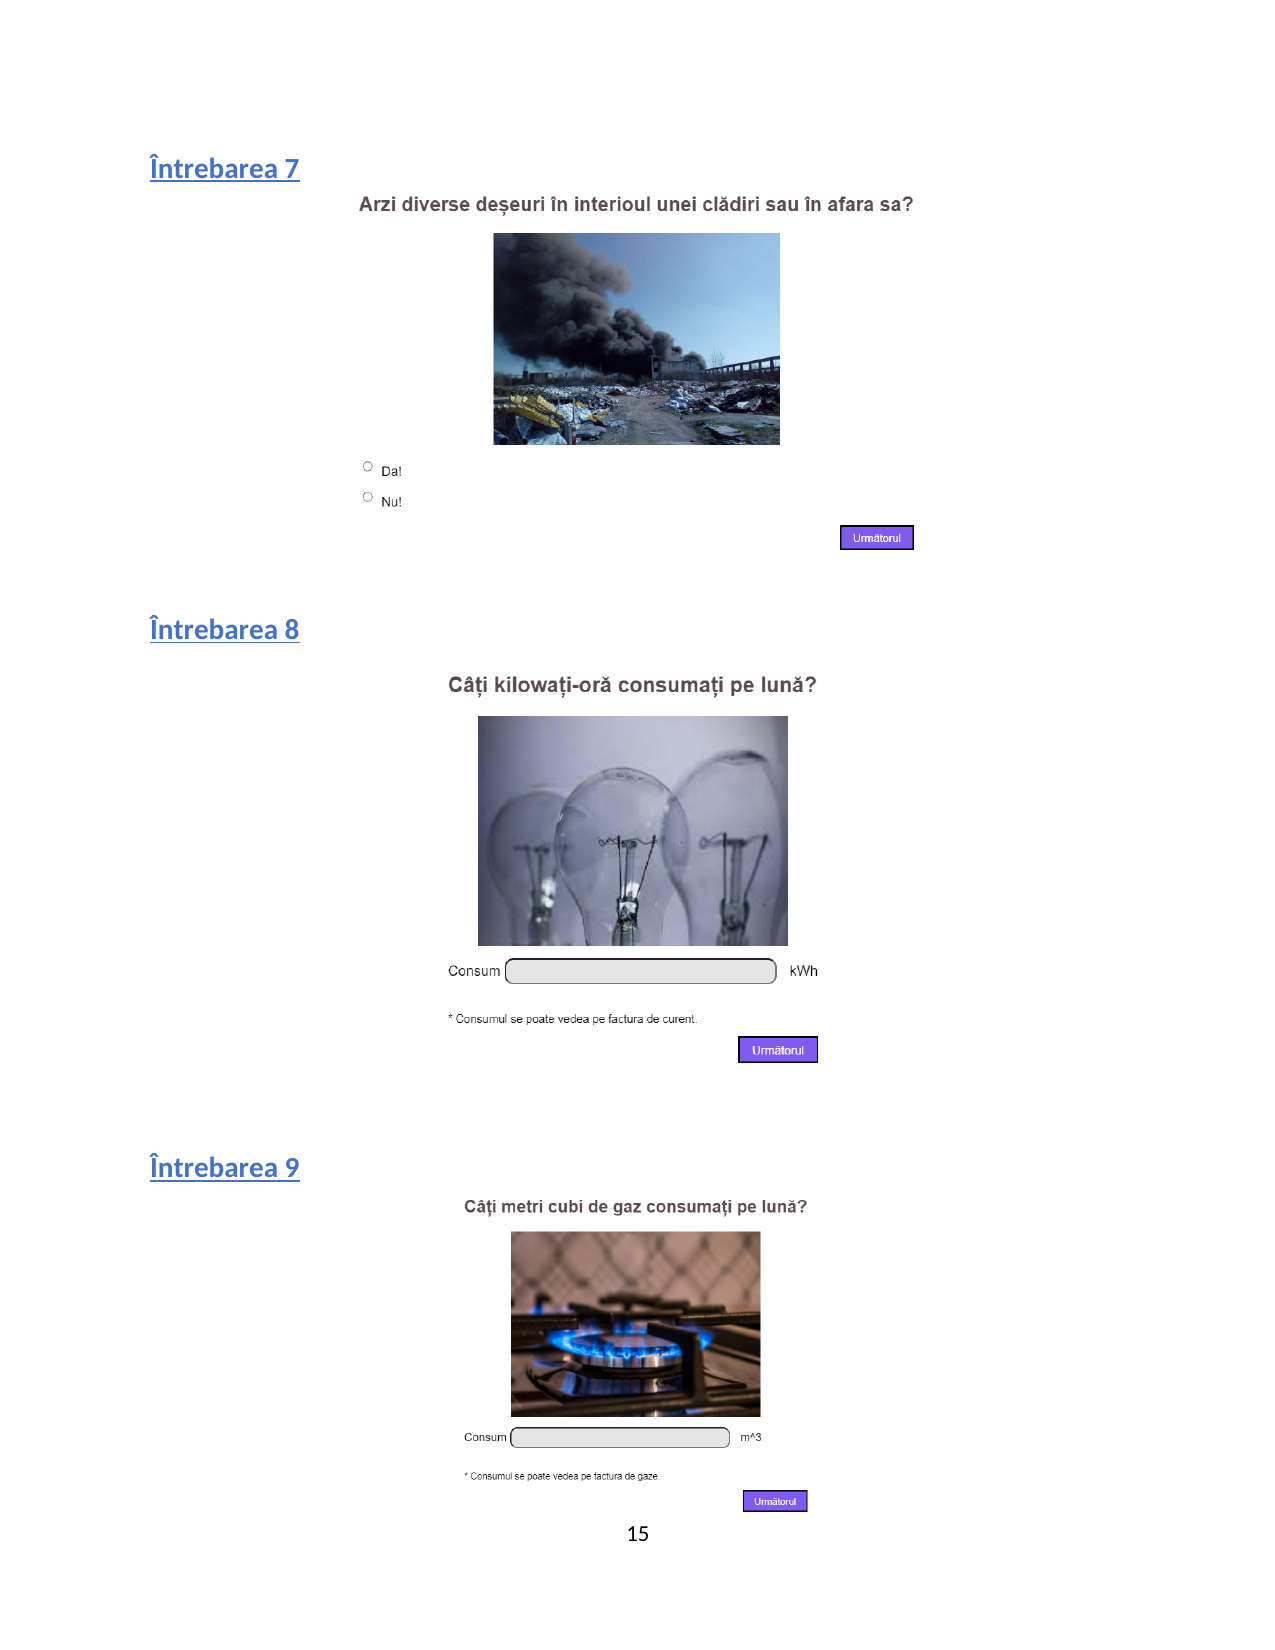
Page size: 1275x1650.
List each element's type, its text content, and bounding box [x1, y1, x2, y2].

text Întrebarea 8 [150, 611, 1125, 647]
picture [454, 1188, 820, 1514]
text Întrebarea 9 [150, 1149, 1125, 1185]
picture [439, 651, 836, 1080]
picture [350, 189, 926, 557]
text Întrebarea 7 [150, 150, 1125, 186]
